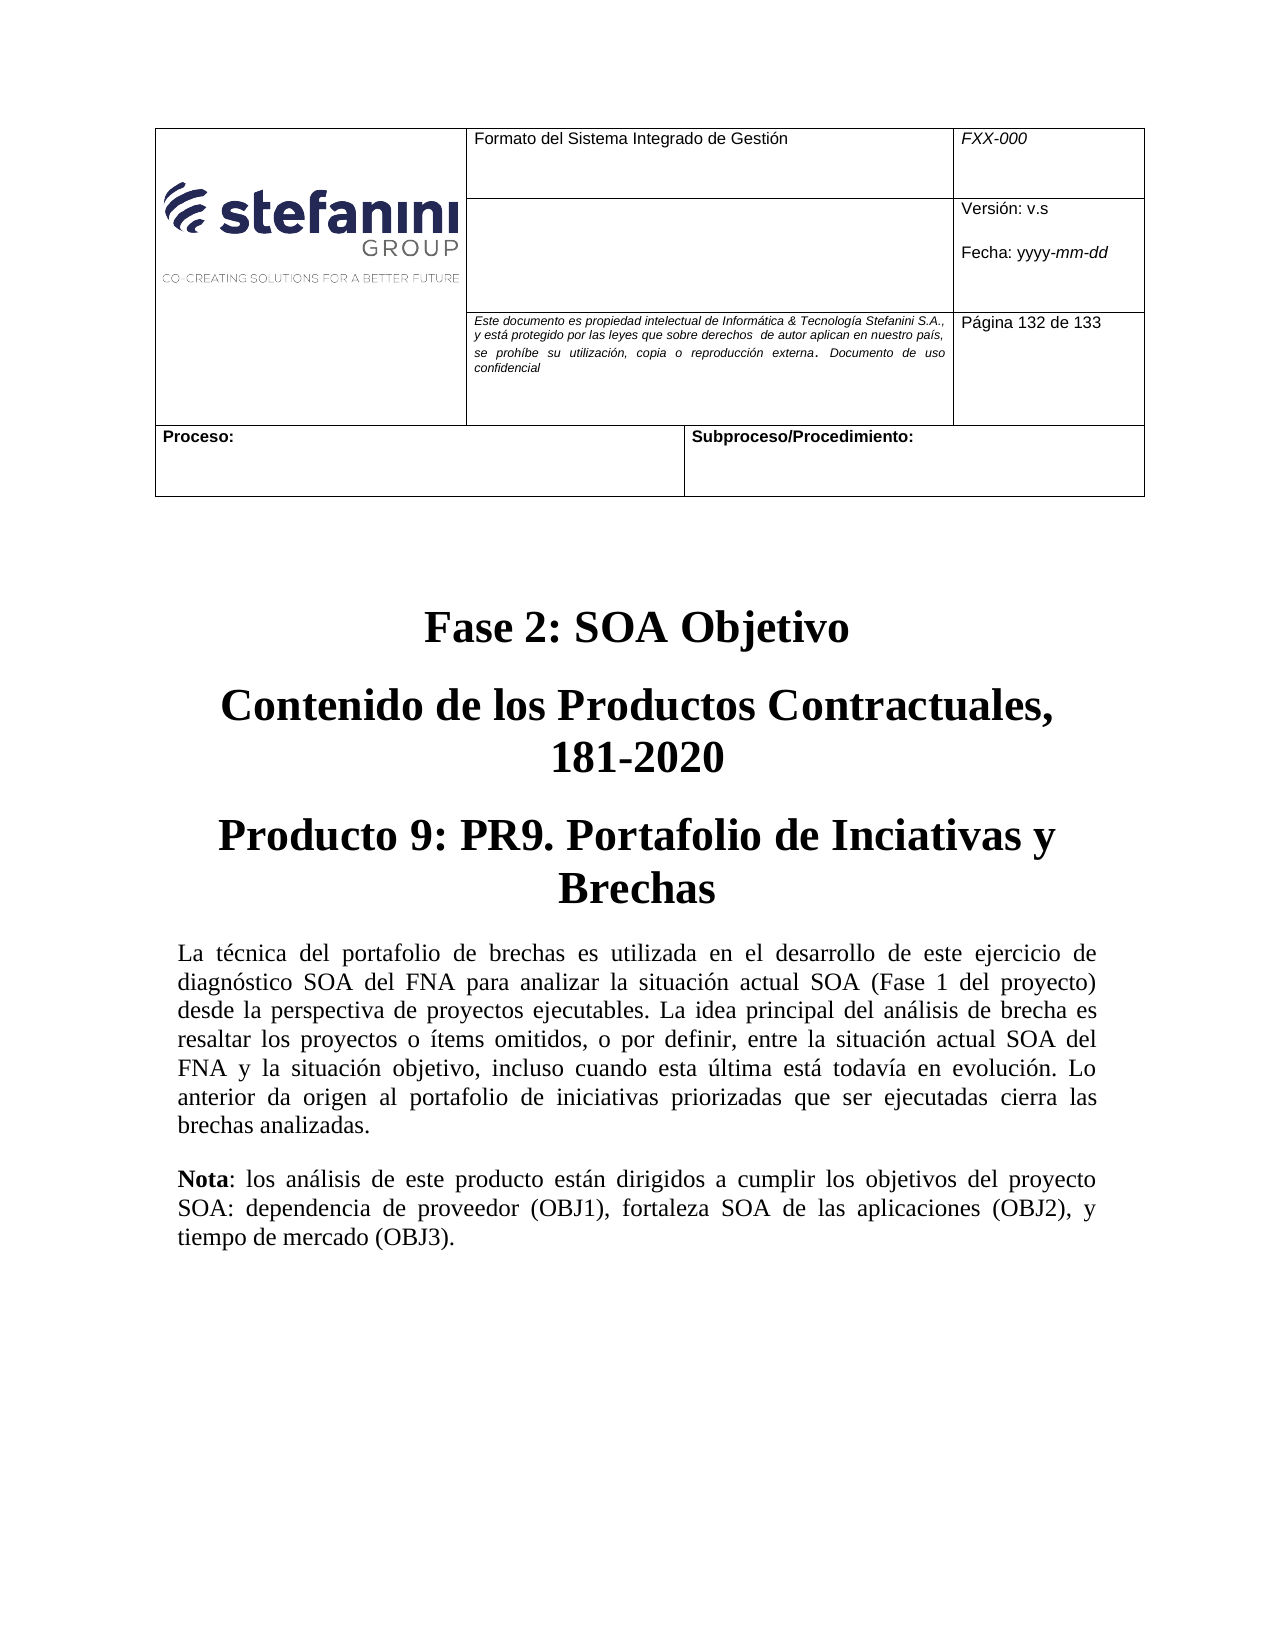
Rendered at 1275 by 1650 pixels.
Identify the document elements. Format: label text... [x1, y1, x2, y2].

text Nota: los análisis de este producto están dirigidos a cumplir los objetivos del proyecto SOA: dependencia de proveedor (OBJ1), fortaleza SOA de las aplicaciones (OBJ2), y tiempo de mercado (OBJ3). [177, 1164, 1098, 1250]
subtitle Producto 9: PR9. Portafolio de Inciativas y Brechas [177, 807, 1098, 913]
picture [162, 182, 460, 286]
subtitle Fase 2: SOA Objetivo [177, 599, 1098, 652]
subtitle Contenido de los Productos Contractuales, 181-2020 [177, 677, 1098, 782]
text La técnica del portafolio de brechas es utilizada en el desarrollo de este ejercicio de diagnóstico SOA del FNA para analizar la situación actual SOA (Fase 1 del proyecto) desde la perspectiva de proyectos ejecutables. La idea principal del análisis de brecha es resaltar los proyectos o ítems omitidos, o por definir, entre la situación actual SOA del FNA y la situación objetivo, incluso cuando esta última está todavía en evolución. Lo anterior da origen al portafolio de iniciativas priorizadas que ser ejecutadas cierra las brechas analizadas. [177, 938, 1098, 1139]
